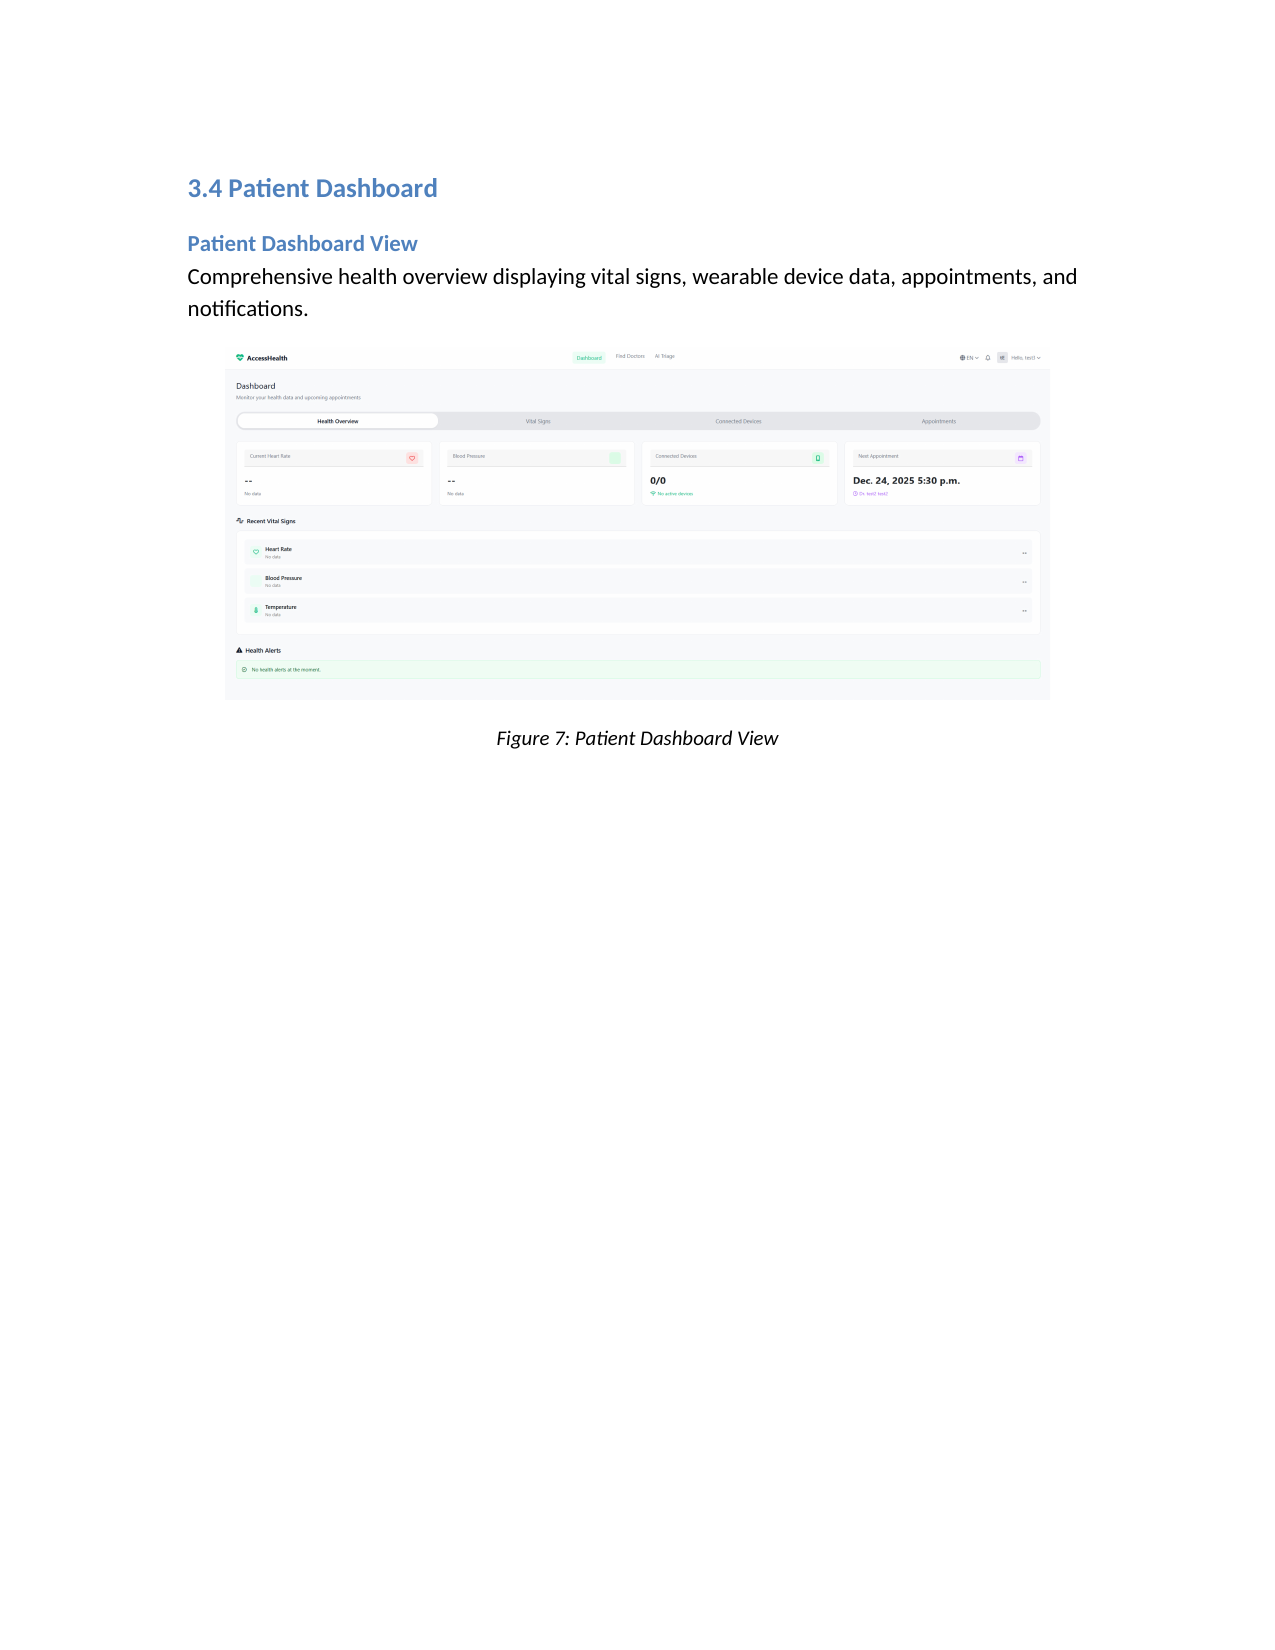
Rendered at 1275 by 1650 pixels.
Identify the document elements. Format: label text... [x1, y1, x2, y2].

text Figure 7: Patient Dashboard View [187, 725, 1087, 750]
text Comprehensive health overview displaying vital signs, wearable device data, appointments, and notifications. [187, 262, 1087, 322]
picture [225, 347, 1050, 700]
subtitle Patient Dashboard View [187, 229, 1087, 258]
subtitle 3.4 Patient Dashboard [187, 171, 1087, 204]
